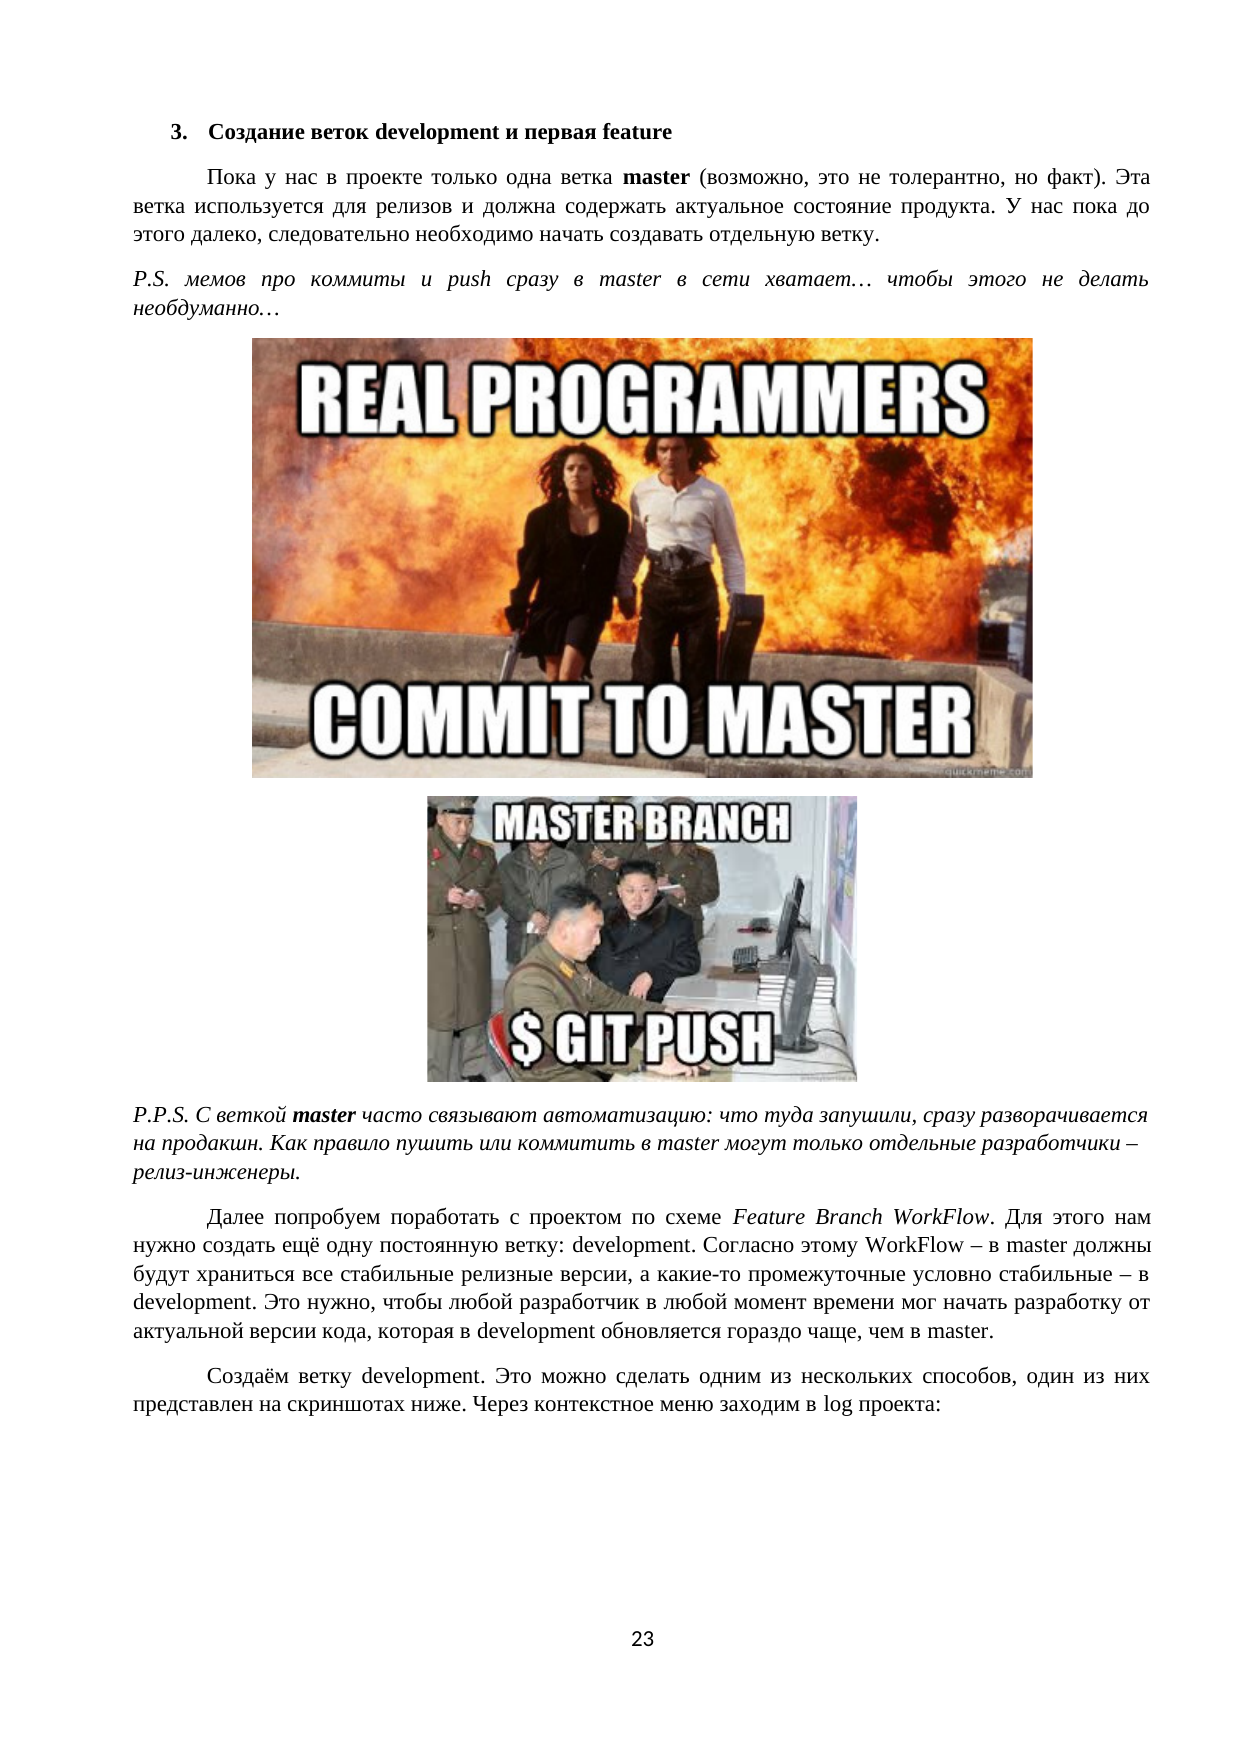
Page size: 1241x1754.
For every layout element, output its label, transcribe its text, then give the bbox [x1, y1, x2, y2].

text Создаём ветку development. Это можно сделать одним из нескольких способов, один из них представлен на скриншотах ниже. Через контекстное меню заходим в log проекта: [133, 1362, 1152, 1417]
picture [252, 338, 1033, 778]
text P.S. мемов про коммиты и push сразу в master в сети хватает… чтобы этого не делать необдуманно… [133, 265, 1152, 320]
list Создание веток development и первая feature [170, 118, 1152, 144]
picture [427, 796, 858, 1082]
text P.P.S. С веткой master часто связывают автоматизацию: что туда запушили, сразу разворачивается на продакшн. Как правило пушить или коммитить в master могут только отдельные разработчики – релиз-инженеры. [133, 1101, 1152, 1184]
text Далее попробуем поработать с проектом по схеме Feature Branch WorkFlow. Для этого нам нужно создать ещё одну постоянную ветку: development. Согласно этому WorkFlow – в master должны будут храниться все стабильные релизные версии, а какие-то промежуточные условно стабильные – в development. Это нужно, чтобы любой разработчик в любой момент времени мог начать разработку от актуальной версии кода, которая в development обновляется гораздо чаще, чем в master. [133, 1203, 1152, 1343]
text Пока у нас в проекте только одна ветка master (возможно, это не толерантно, но факт). Эта ветка используется для релизов и должна содержать актуальное состояние продукта. У нас пока до этого далеко, следовательно необходимо начать создавать отдельную ветку. [133, 163, 1152, 246]
